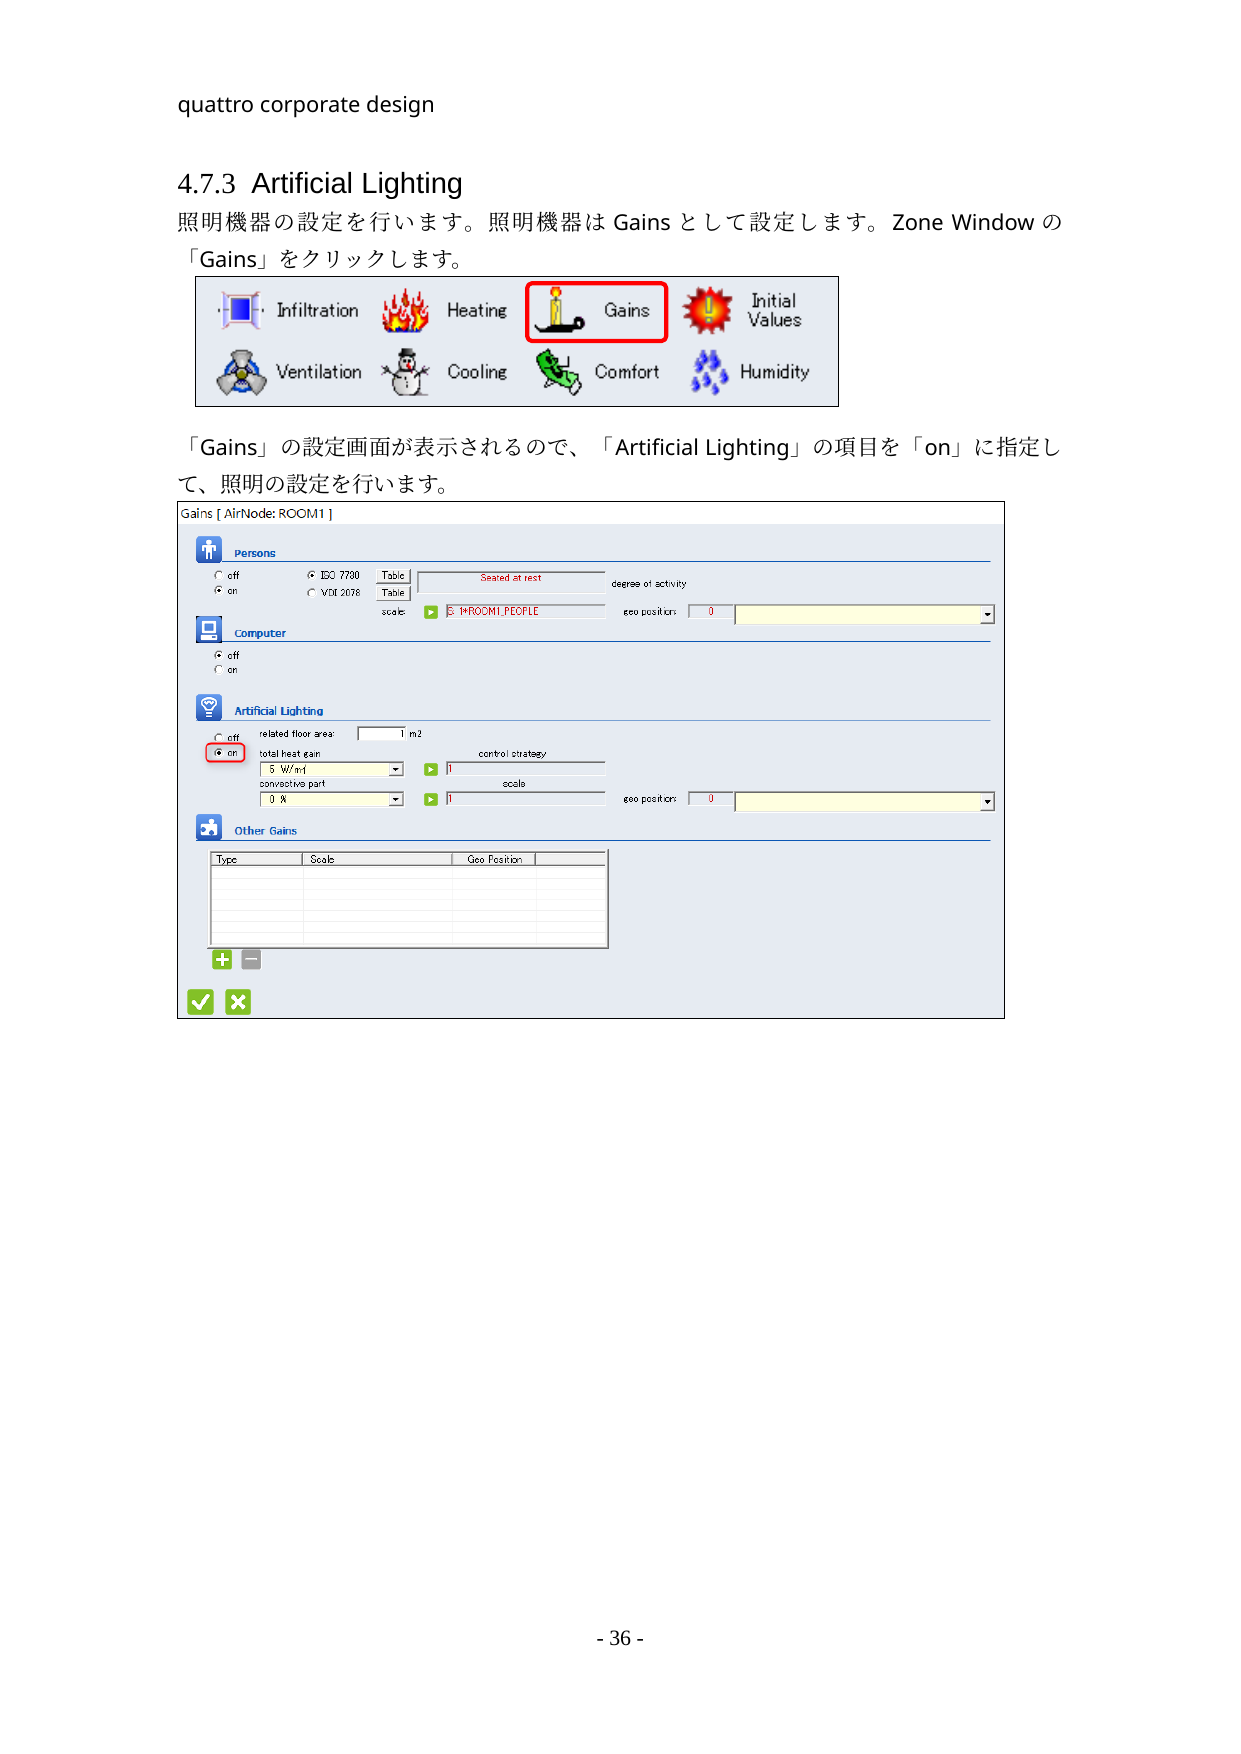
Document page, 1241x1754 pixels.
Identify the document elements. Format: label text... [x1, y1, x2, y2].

picture [196, 277, 838, 406]
text 「Gains」の設定画面が表示されるので、「Artificial Lighting」の項目を「on」に指定して、照明の設定を行います。 [177, 427, 1063, 502]
picture [178, 502, 1004, 1018]
text 照明機器の設定を行います。照明機器はGainsとして設定します。Zone Windowの「Gains」をクリックします。 [177, 202, 1063, 277]
text Artificial Lighting [177, 164, 1063, 202]
